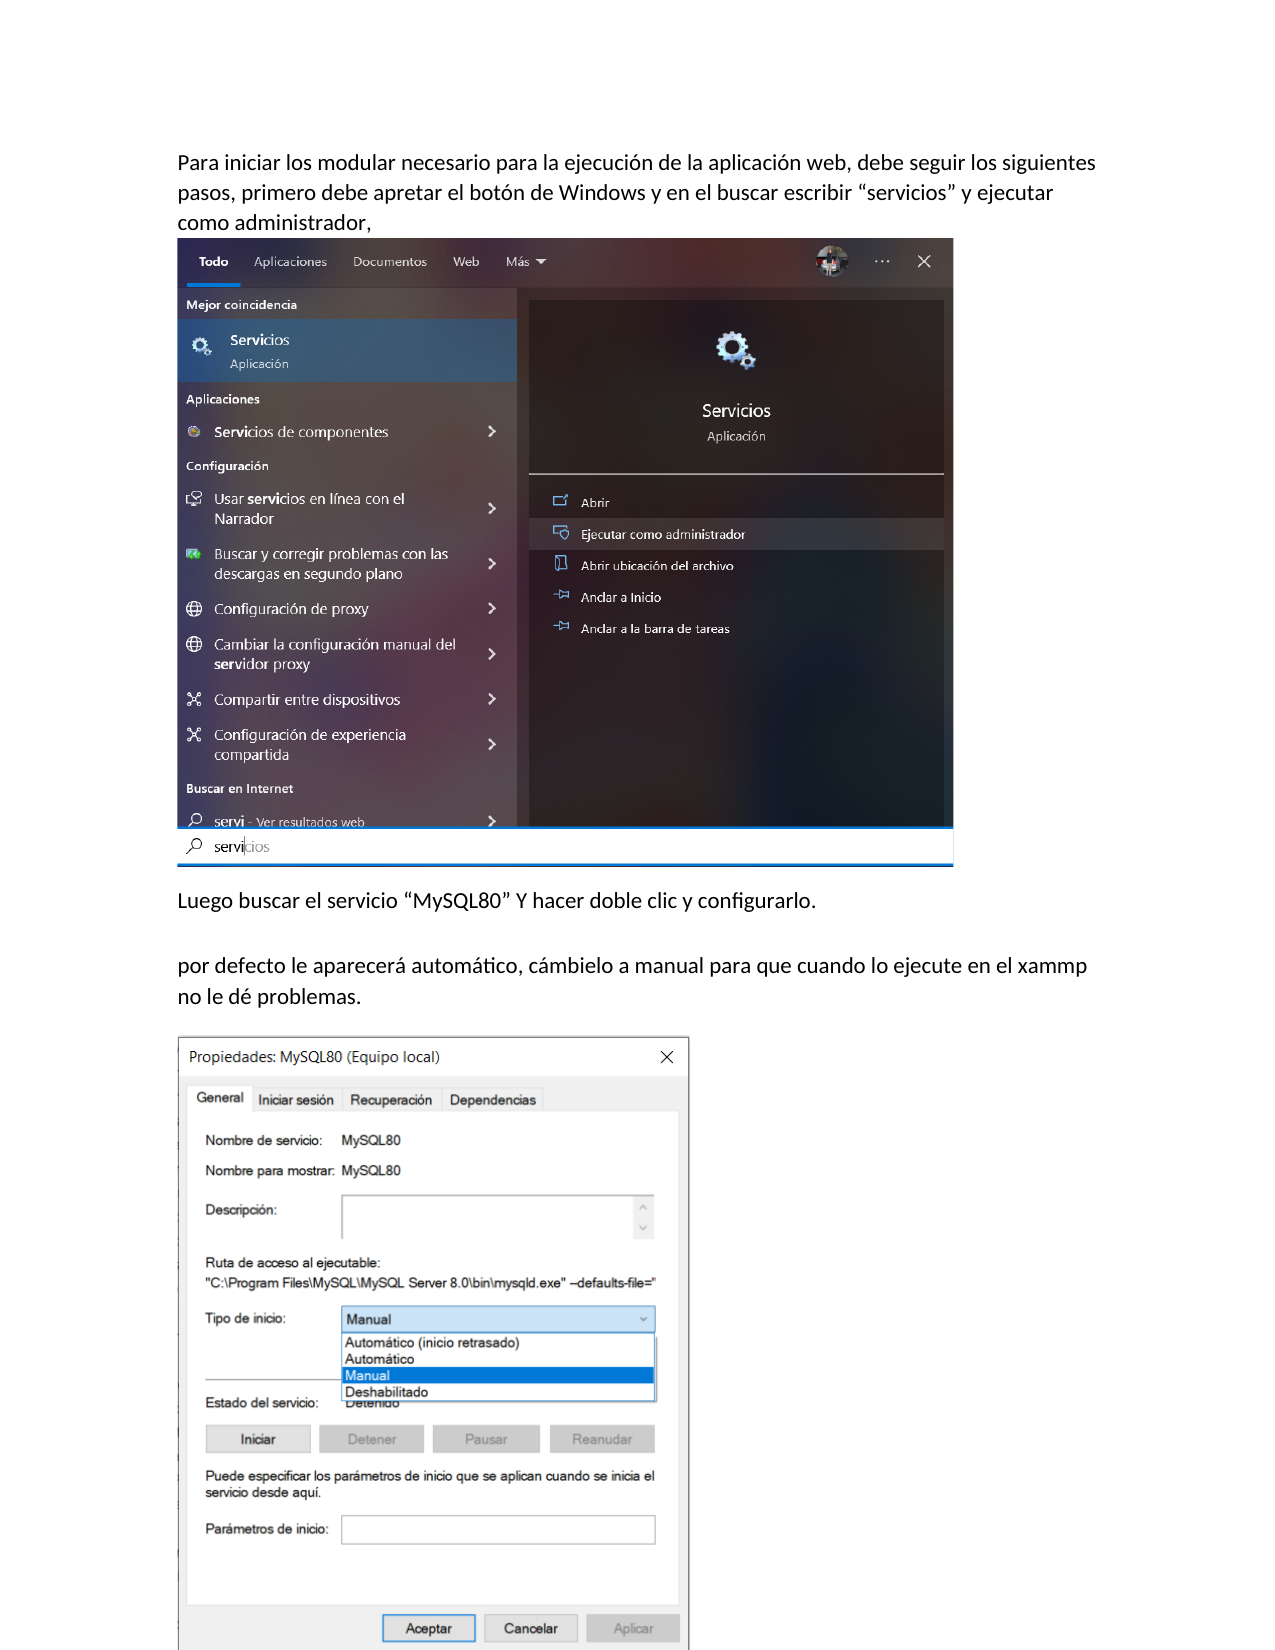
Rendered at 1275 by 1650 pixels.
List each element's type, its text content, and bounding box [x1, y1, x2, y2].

text por defecto le aparecerá automático, cámbielo a manual para que cuando lo ejecute en el xammp no le dé problemas. [177, 952, 1098, 1010]
picture [177, 238, 954, 867]
text Luego buscar el servicio “MySQL80” Y hacer doble clic y configurarlo. [177, 886, 1098, 914]
picture [177, 1035, 690, 1650]
